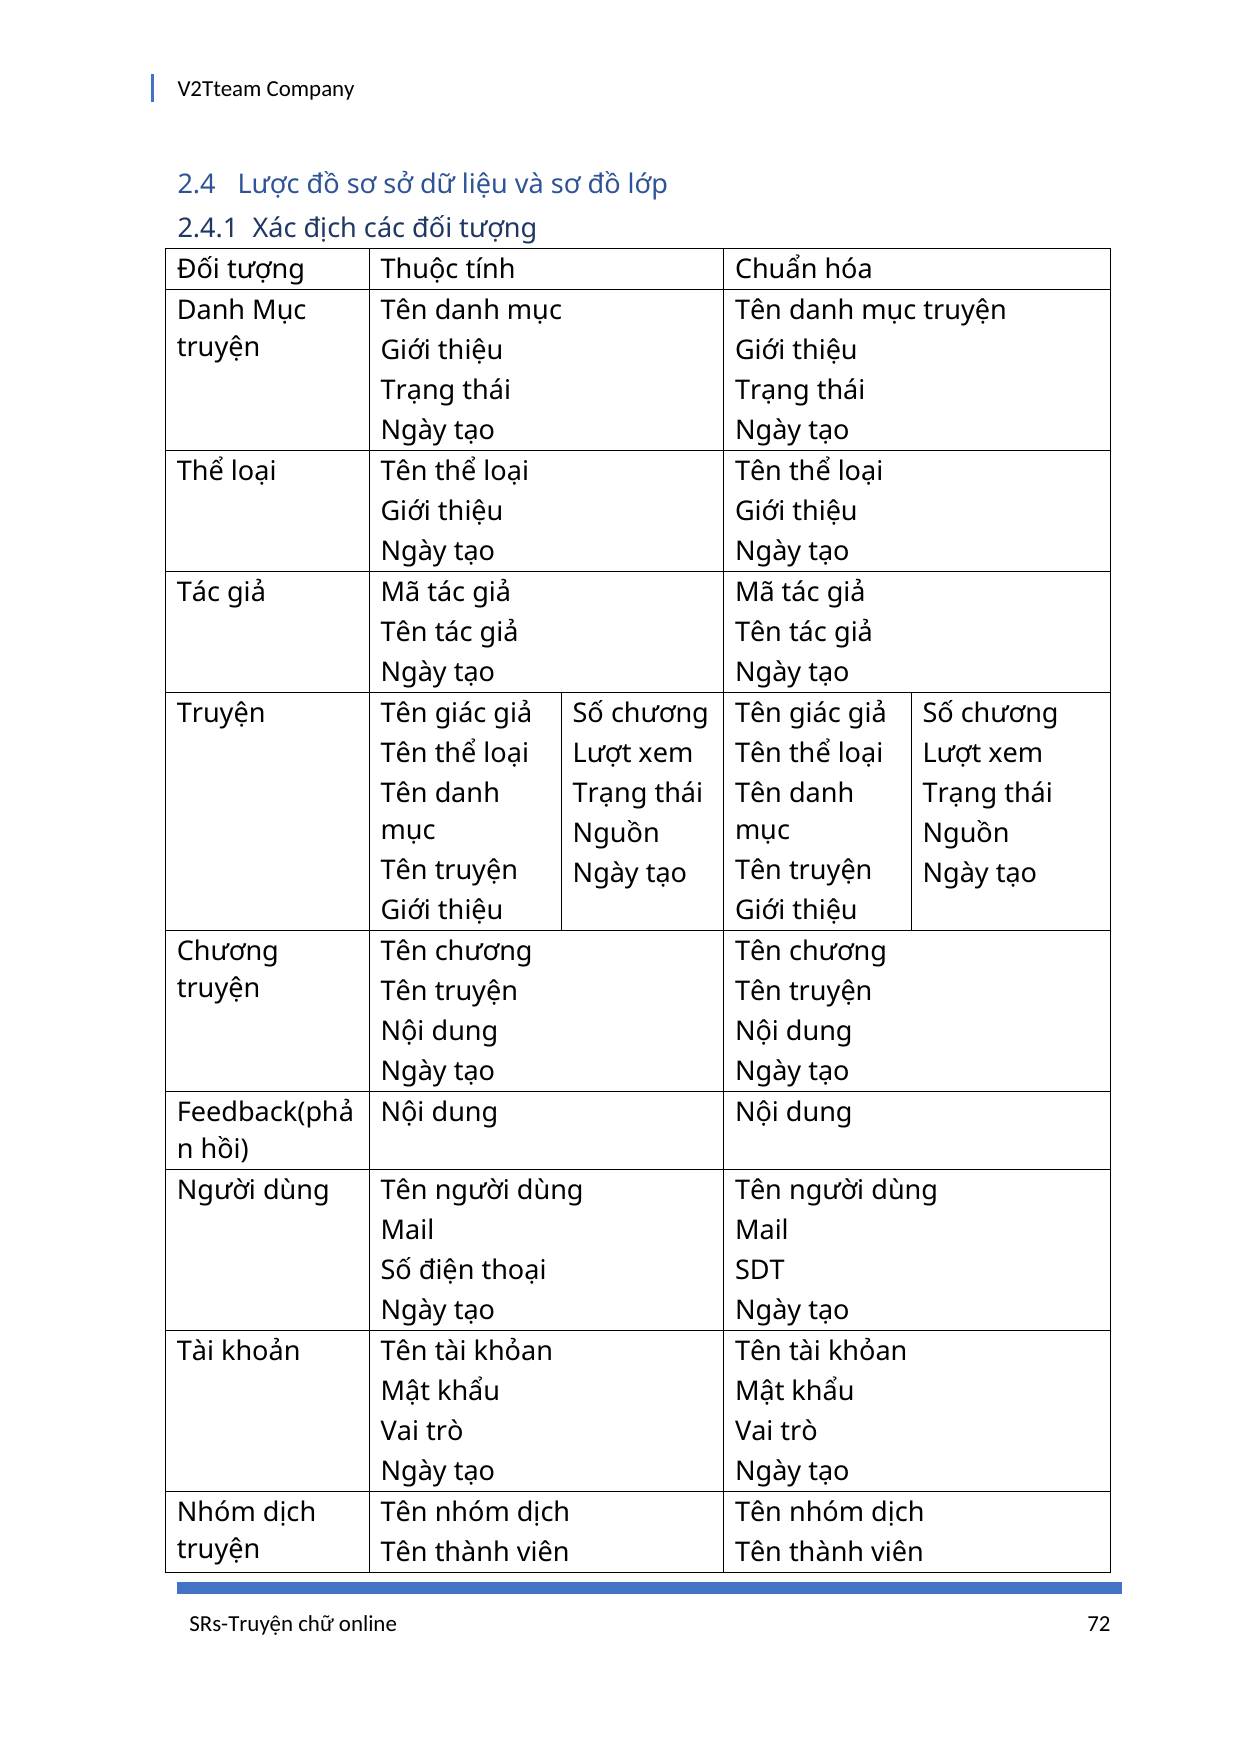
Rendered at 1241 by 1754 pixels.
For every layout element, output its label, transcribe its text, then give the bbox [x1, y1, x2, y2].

table_cell Tên thể loại Giới thiệu Ngày tạo [370, 451, 723, 571]
table_cell Danh Mục truyện [166, 290, 369, 450]
table_cell Tài khoản [166, 1331, 369, 1491]
table_cell Tên chương Tên truyện Nội dung Ngày tạo [724, 931, 1110, 1091]
table_cell Mã tác giả Tên tác giả Ngày tạo [370, 572, 723, 692]
table_header Đối tượng [166, 249, 369, 289]
table_cell Tác giả [166, 572, 369, 692]
table_cell Người dùng [166, 1170, 369, 1330]
table_cell Thể loại [166, 451, 369, 571]
table_cell Tên danh mục Giới thiệu Trạng thái Ngày tạo [370, 290, 723, 450]
table_cell Truyện [166, 693, 369, 930]
table_cell Số chương Lượt xem Trạng thái Nguồn Ngày tạo [562, 693, 723, 930]
table_header Chuẩn hóa [724, 249, 1110, 289]
table_cell Chương truyện [166, 931, 369, 1091]
table_cell Tên giác giả Tên thể loại Tên danh mục Tên truyện Giới thiệu [724, 693, 911, 930]
table_cell Tên danh mục truyện Giới thiệu Trạng thái Ngày tạo [724, 290, 1110, 450]
table_cell Tên tài khỏan Mật khẩu Vai trò Ngày tạo [724, 1331, 1110, 1491]
subtitle Xác địch các đối tượng [177, 208, 1122, 245]
table_header Thuộc tính [370, 249, 723, 289]
table_cell Tên người dùng Mail Số điện thoại Ngày tạo [370, 1170, 723, 1330]
table_cell Nhóm dịch truyện [166, 1492, 369, 1572]
table_cell Tên chương Tên truyện Nội dung Ngày tạo [370, 931, 723, 1091]
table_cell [724, 1492, 1110, 1572]
table_cell Nội dung [370, 1092, 723, 1169]
table_cell Số chương Lượt xem Trạng thái Nguồn Ngày tạo [912, 693, 1110, 930]
table_cell Tên người dùng Mail SDT Ngày tạo [724, 1170, 1110, 1330]
table_cell Tên giác giả Tên thể loại Tên danh mục Tên truyện Giới thiệu [370, 693, 561, 930]
table_cell Nội dung [724, 1092, 1110, 1169]
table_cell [370, 1492, 723, 1572]
table_cell Tên thể loại Giới thiệu Ngày tạo [724, 451, 1110, 571]
table_cell Mã tác giả Tên tác giả Ngày tạo [724, 572, 1110, 692]
subtitle Lược đồ sơ sở dữ liệu và sơ đồ lớp [177, 164, 1122, 201]
table_cell Tên tài khỏan Mật khẩu Vai trò Ngày tạo [370, 1331, 723, 1491]
table_cell Feedback(phản hồi) [166, 1092, 369, 1169]
